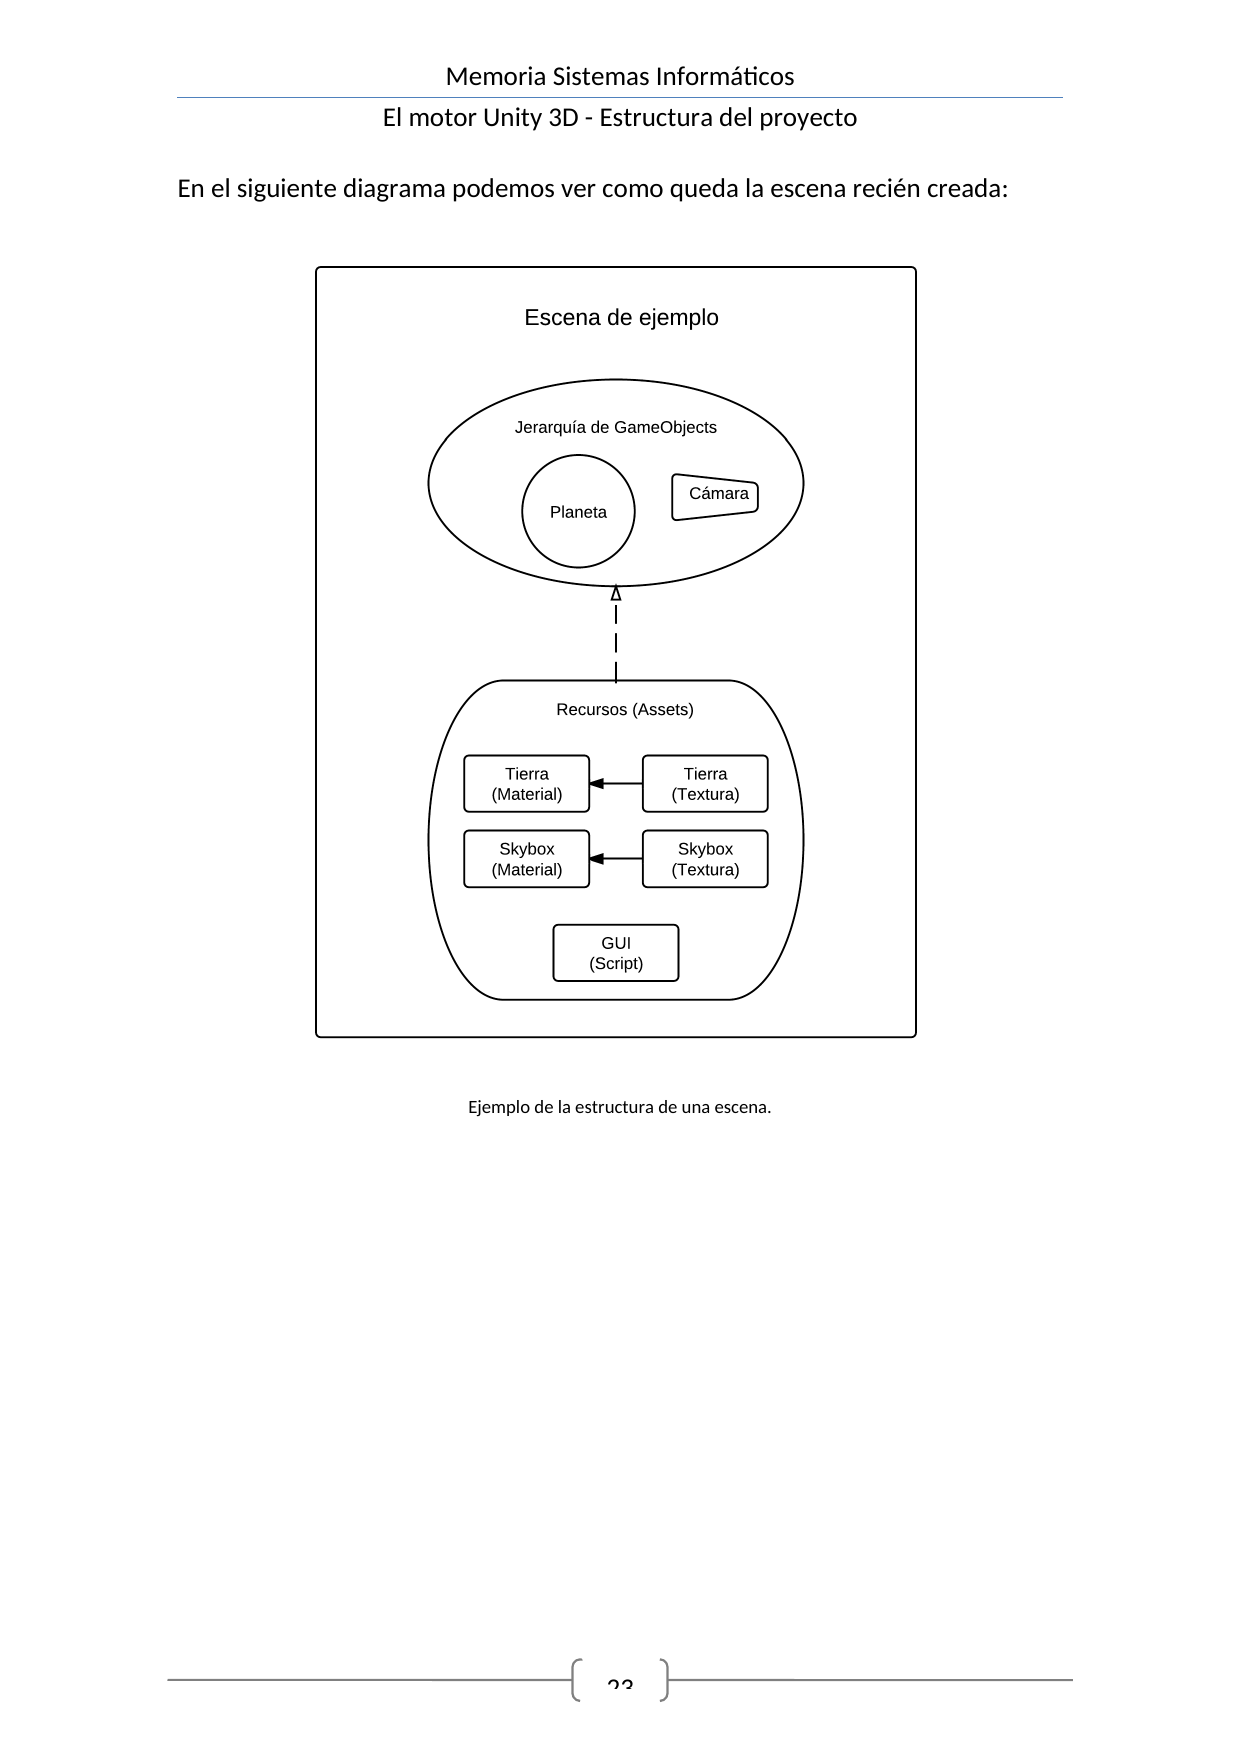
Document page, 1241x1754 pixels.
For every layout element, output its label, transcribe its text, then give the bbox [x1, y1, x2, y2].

picture [278, 229, 962, 1071]
text Ejemplo de la estructura de una escena. [177, 1095, 1063, 1118]
text En el siguiente diagrama podemos ver como queda la escena recién creada: [177, 171, 1063, 204]
